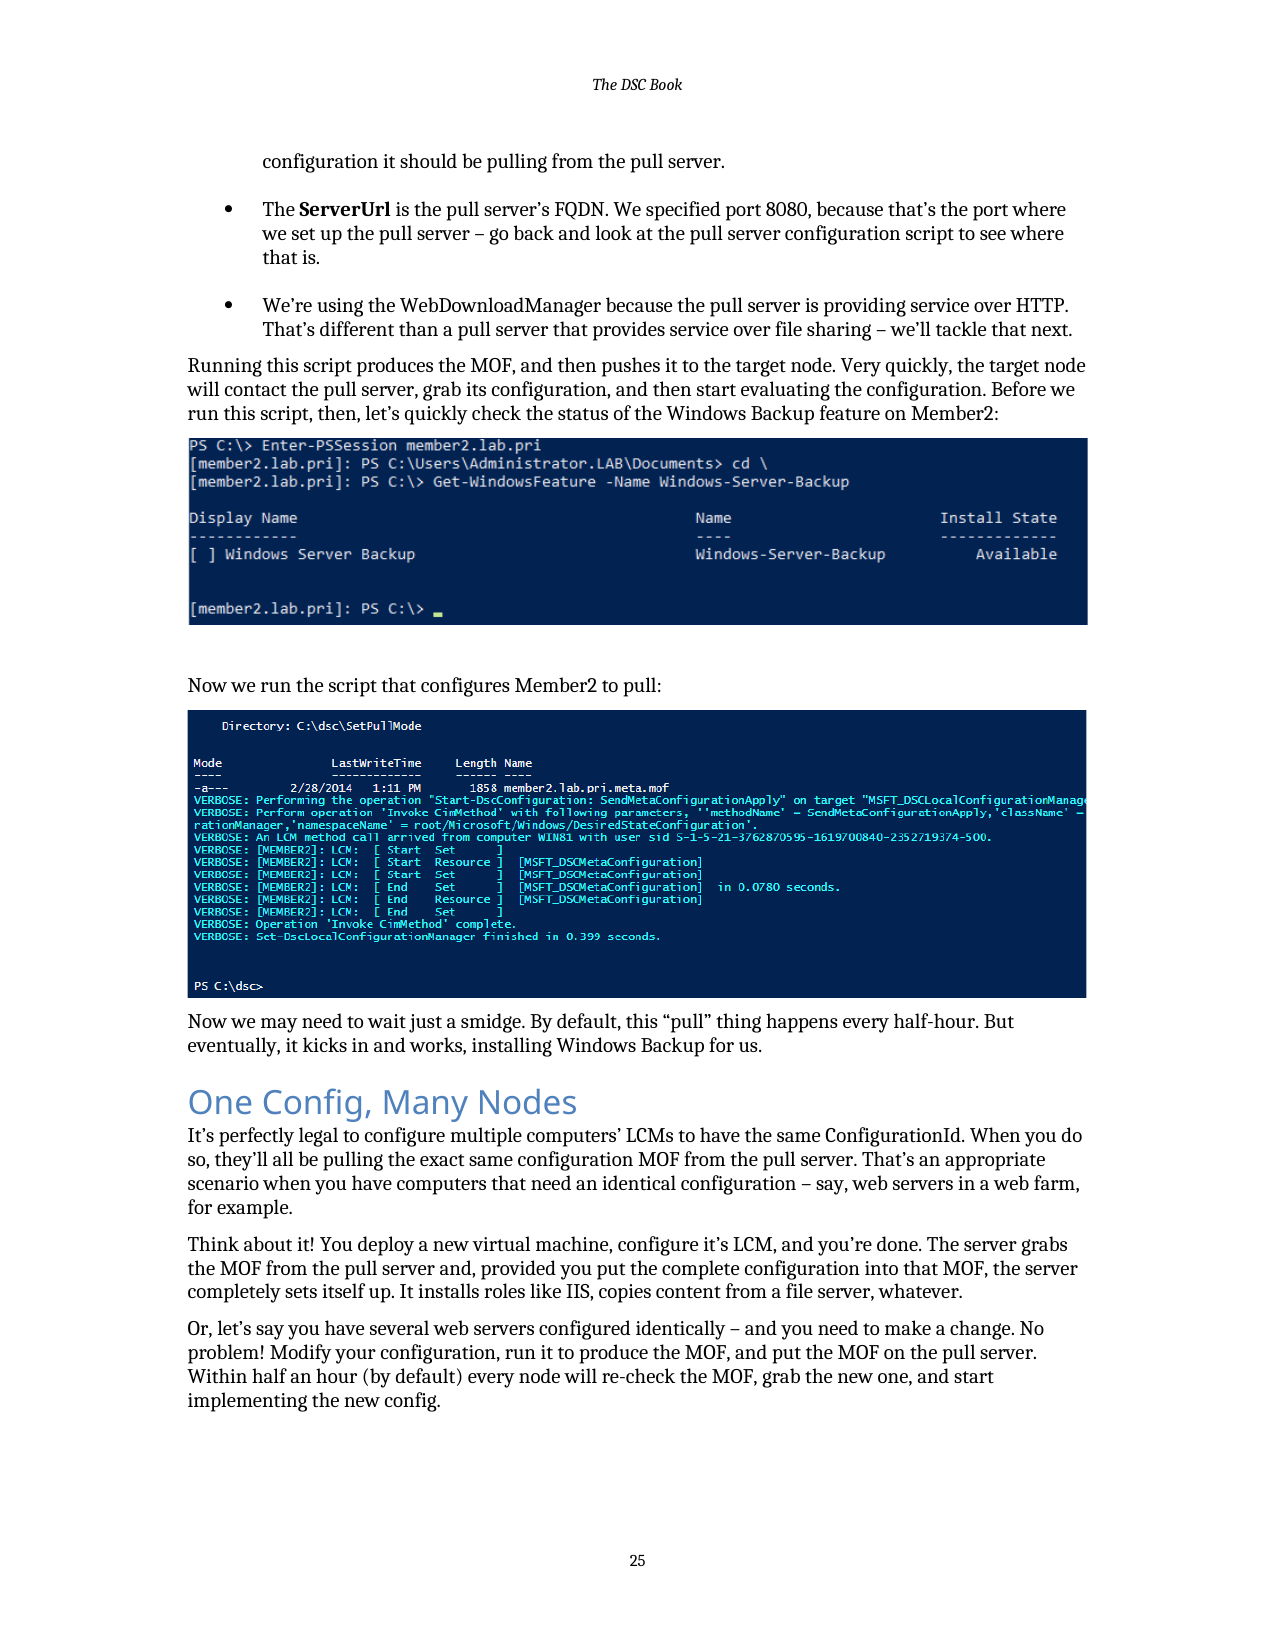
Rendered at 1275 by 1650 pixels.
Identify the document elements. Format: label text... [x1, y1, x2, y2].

list The ServerUrl is the pull server’s FQDN. We specified port 8080, because that’s the port where we set up the pull server – go back and look at the pull server configuration script to see where that is. [225, 198, 1087, 294]
list We’re using the WebDownloadManager because the pull server is providing service over HTTP. That’s different than a pull server that provides service over file sharing – we’ll tackle that next. [225, 294, 1087, 342]
text Now we may need to wait just a smidge. By default, this “pull” thing happens every half-hour. But eventually, it kicks in and works, installing Windows Backup for us. [187, 1010, 1087, 1058]
subtitle One Config, Many Nodes [187, 1078, 1087, 1124]
text Or, let’s say you have several web servers configured identically – and you need to make a change. No problem! Modify your configuration, run it to produce the MOF, and put the MOF on the pull server. Within half an hour (by default) every node will re-check the MOF, grab the new one, and start implementing the new config. [187, 1317, 1087, 1412]
text Now we run the script that configures Member2 to pull: [187, 674, 1087, 698]
text Running this script produces the MOF, and then pushes it to the target node. Very quickly, the target node will contact the pull server, grab its configuration, and then start evaluating the configuration. Before we run this script, then, let’s quickly check the status of the Windows Backup feature on Member2: [187, 354, 1087, 426]
picture [187, 710, 1087, 998]
text Think about it! You deploy a new virtual machine, configure it’s LCM, and you’re done. The server grabs the MOF from the pull server and, provided you put the complete configuration into that MOF, the server completely sets itself up. It installs roles like IIS, copies content from a file server, whatever. [187, 1232, 1087, 1304]
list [225, 150, 1087, 198]
text It’s perfectly legal to configure multiple computers’ LCMs to have the same ConfigurationId. When you do so, they’ll all be pulling the exact same configuration MOF from the pull server. That’s an appropriate scenario when you have computers that need an identical configuration – say, web servers in a web farm, for example. [187, 1124, 1087, 1220]
picture [187, 438, 1088, 625]
